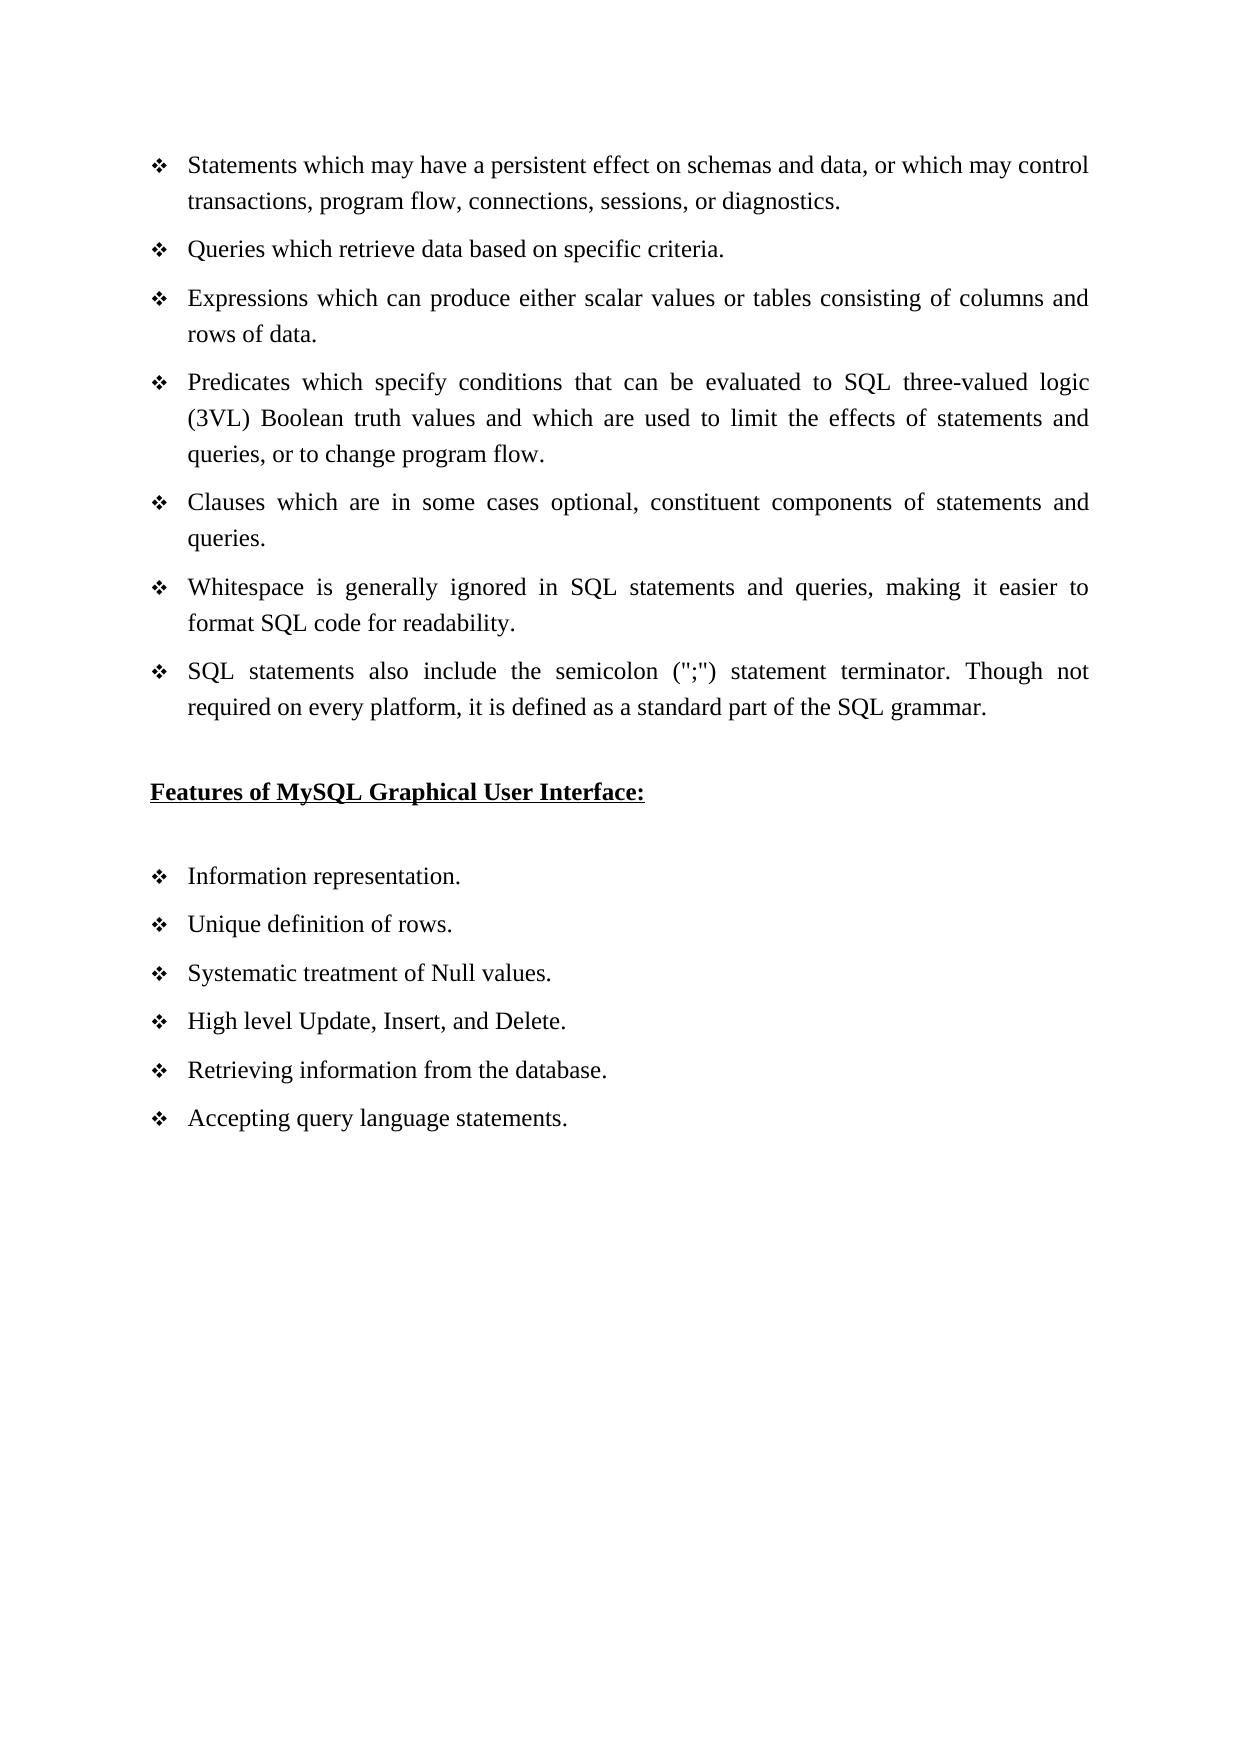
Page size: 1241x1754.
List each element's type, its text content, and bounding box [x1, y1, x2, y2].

list Clauses which are in some cases optional, constituent components of statements and queries. [150, 487, 1090, 552]
list Retrieving information from the database. [150, 1055, 1090, 1083]
list Unique definition of rows. [150, 909, 1090, 938]
list Predicates which specify conditions that can be evaluated to SQL three-valued logic (3VL) Boolean truth values and which are used to limit the effects of statements and queries, or to change program flow. [150, 367, 1090, 468]
list Expressions which can produce either scalar values or tables consisting of columns and rows of data. [150, 283, 1090, 347]
list Accepting query language statements. [150, 1103, 1090, 1132]
list Statements which may have a persistent effect on schemas and data, or which may control transactions, program flow, connections, sessions, or diagnostics. [150, 150, 1090, 215]
list High level Update, Insert, and Delete. [150, 1006, 1090, 1035]
text Features of MySQL Graphical User Interface: [150, 777, 1090, 805]
list SQL statements also include the semicolon (";") statement terminator. Though not required on every platform, it is defined as a standard part of the SQL grammar. [150, 656, 1090, 721]
list Information representation. [150, 861, 1090, 890]
list Whitespace is generally ignored in SQL statements and queries, making it easier to format SQL code for readability. [150, 572, 1090, 637]
list Queries which retrieve data based on specific criteria. [150, 234, 1090, 263]
list Systematic treatment of Null values. [150, 958, 1090, 987]
